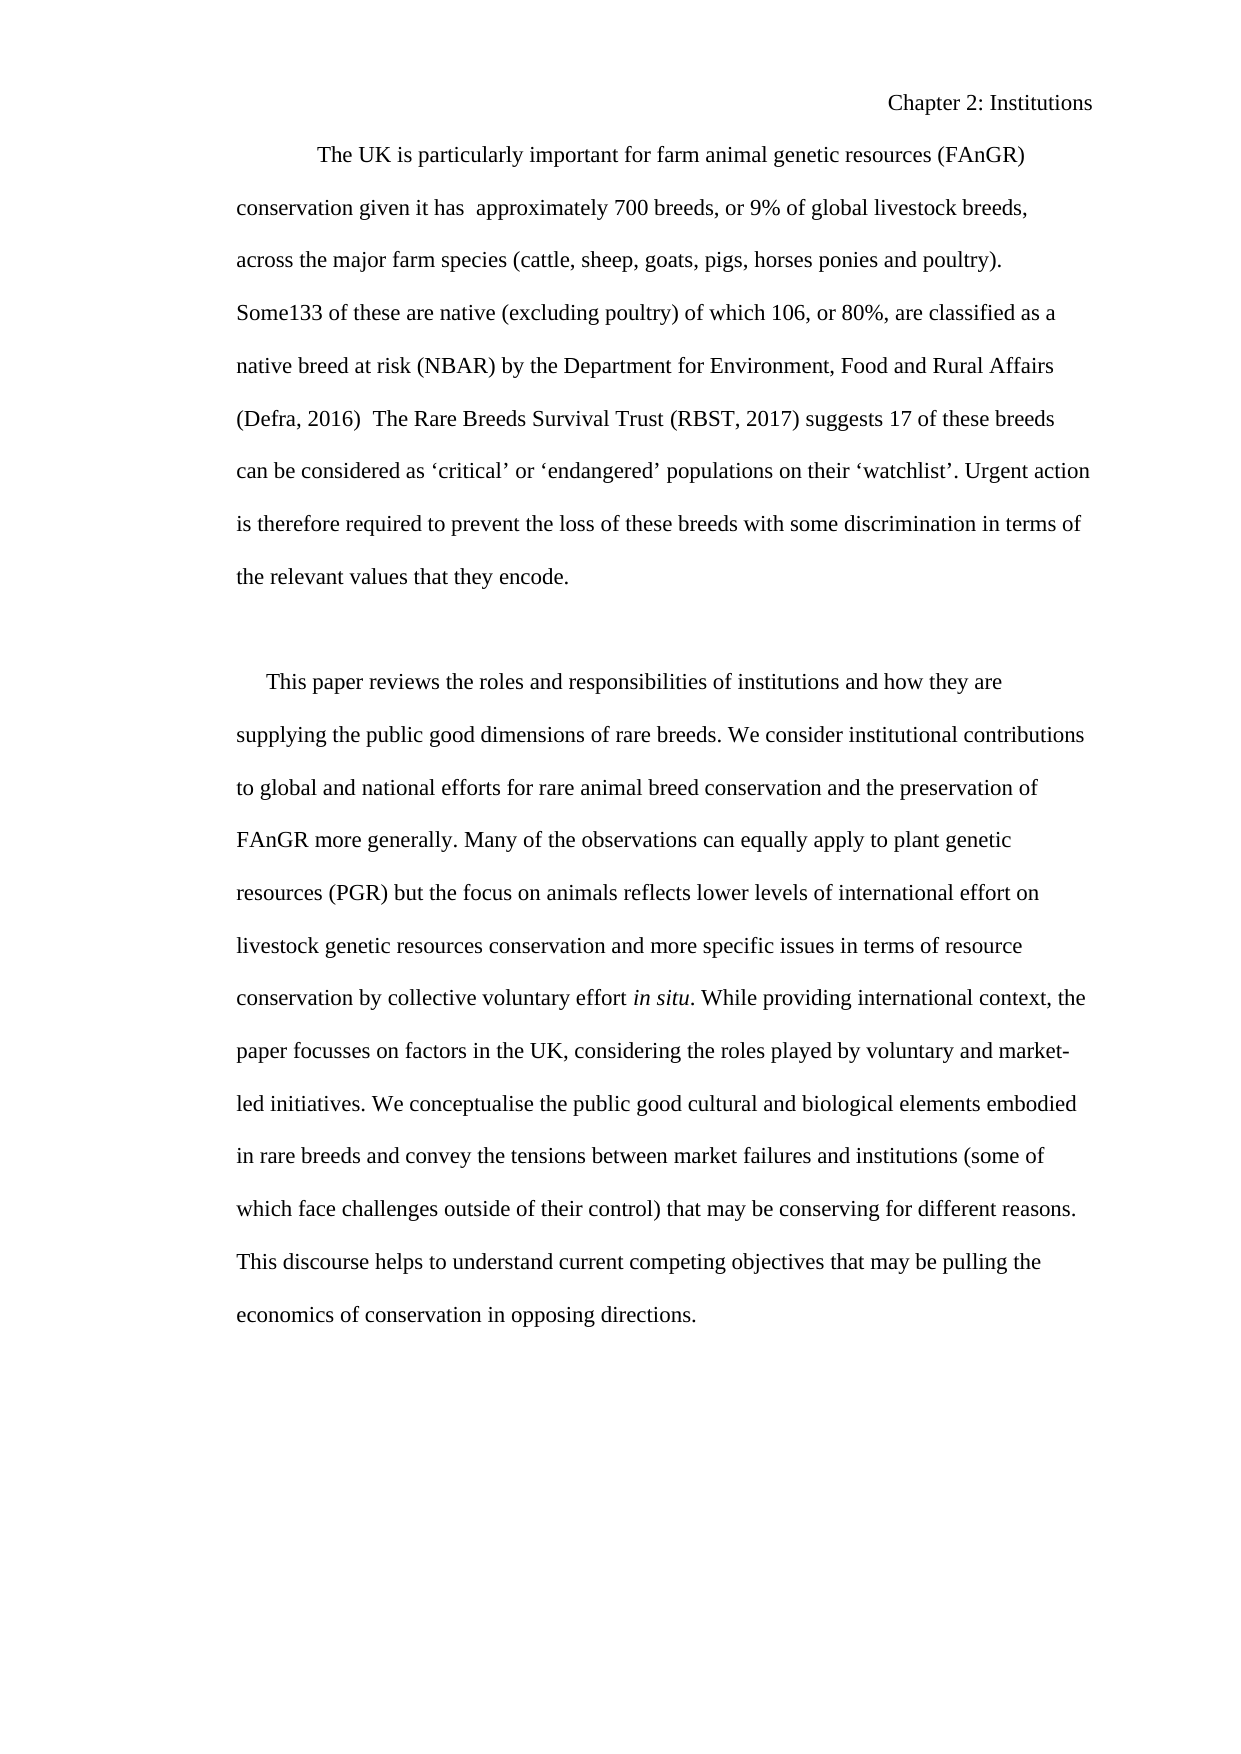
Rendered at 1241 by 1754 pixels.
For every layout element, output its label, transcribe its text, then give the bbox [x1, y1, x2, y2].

text The UK is particularly important for farm animal genetic resources (FAnGR) conservation given it has approximately 700 breeds, or 9% of global livestock breeds, across the major farm species (cattle, sheep, goats, pigs, horses ponies and poultry). Some133 of these are native (excluding poultry) of which 106, or 80%, are classified as a native breed at risk (NBAR) by the Department for Environment, Food and Rural Affairs (Defra, 2016) The Rare Breeds Survival Trust (RBST, 2017) suggests 17 of these breeds can be considered as ‘critical’ or ‘endangered’ populations on their ‘watchlist’. Urgent action is therefore required to prevent the loss of these breeds with some discrimination in terms of the relevant values that they encode. [236, 141, 1092, 589]
text This paper reviews the roles and responsibilities of institutions and how they are supplying the public good dimensions of rare breeds. We consider institutional contributions to global and national efforts for rare animal breed conservation and the preservation of FAnGR more generally. Many of the observations can equally apply to plant genetic resources (PGR) but the focus on animals reflects lower levels of international effort on livestock genetic resources conservation and more specific issues in terms of resource conservation by collective voluntary effort in situ. While providing international context, the paper focusses on factors in the UK, considering the roles played by voluntary and market-led initiatives. We conceptualise the public good cultural and biological elements embodied in rare breeds and convey the tensions between market failures and institutions (some of which face challenges outside of their control) that may be conserving for different reasons. This discourse helps to understand current competing objectives that may be pulling the economics of conservation in opposing directions. [236, 668, 1092, 1327]
